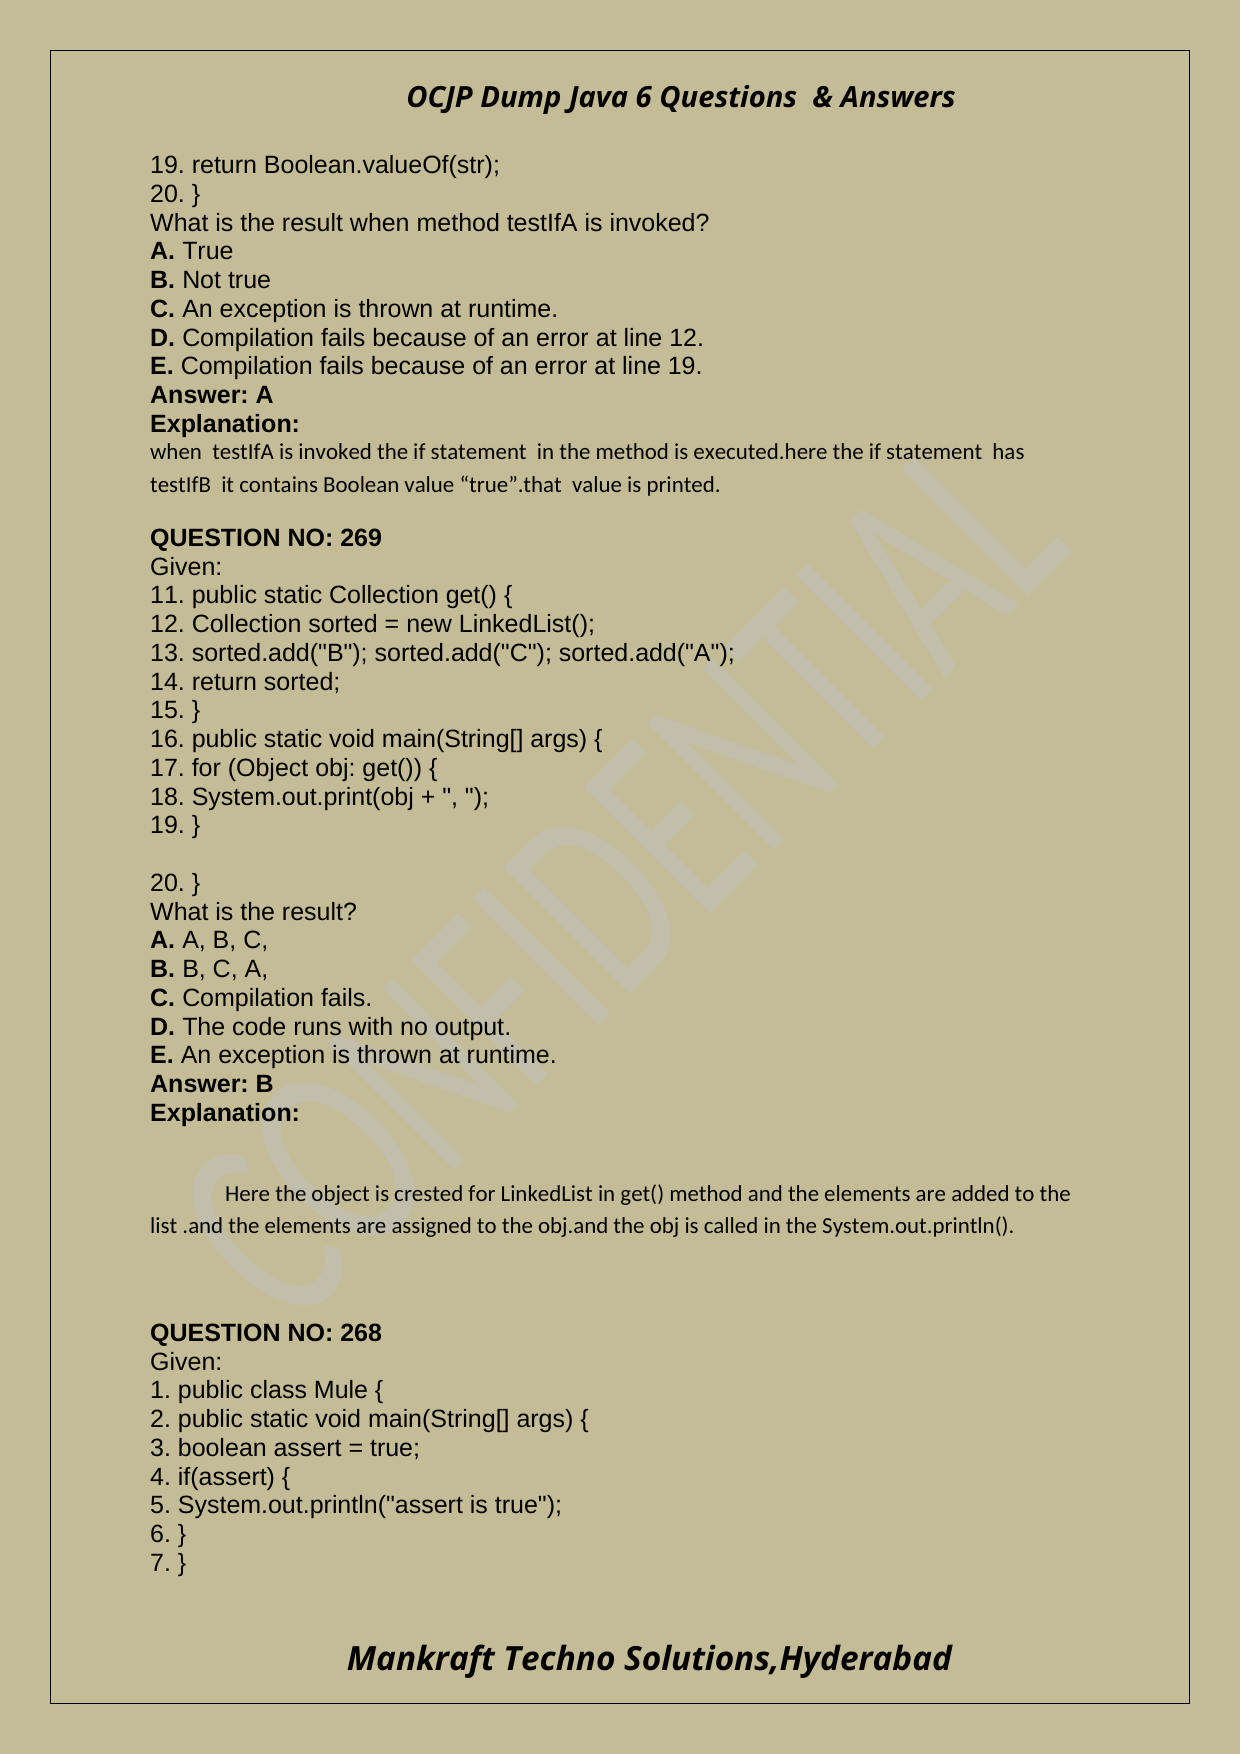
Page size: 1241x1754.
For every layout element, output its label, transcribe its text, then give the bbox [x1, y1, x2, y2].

text C. Compilation fails. [150, 983, 1090, 1011]
text E. Compilation fails because of an error at line 19. [150, 351, 1090, 380]
text 1. public class Mule { [150, 1375, 1090, 1404]
text 5. System.out.println("assert is true"); [150, 1490, 1090, 1519]
text A. A, B, C, [150, 925, 1090, 954]
text 20. } [150, 868, 1090, 896]
text D. Compilation fails because of an error at line 12. [150, 322, 1090, 351]
text 4. if(assert) { [150, 1461, 1090, 1490]
text 19. return Boolean.valueOf(str); [150, 150, 1090, 179]
text 19. } [150, 810, 1090, 839]
text B. B, C, A, [150, 954, 1090, 983]
text C. An exception is thrown at runtime. [150, 294, 1090, 322]
text 16. public static void main(String[] args) { [150, 724, 1090, 753]
text 2. public static void main(String[] args) { [150, 1404, 1090, 1433]
text 3. boolean assert = true; [150, 1433, 1090, 1461]
text 7. } [150, 1548, 1090, 1576]
text D. The code runs with no output. [150, 1011, 1090, 1040]
text 6. } [150, 1519, 1090, 1548]
text 14. return sorted; [150, 666, 1090, 695]
text Given: [150, 551, 1090, 580]
text 13. sorted.add("B"); sorted.add("C"); sorted.add("A"); [150, 638, 1090, 666]
text QUESTION NO: 269 [150, 523, 1090, 551]
text What is the result? [150, 896, 1090, 925]
text 18. System.out.print(obj + ", "); [150, 781, 1090, 810]
text B. Not true [150, 265, 1090, 294]
text A. True [150, 236, 1090, 265]
text 11. public static Collection get() { [150, 580, 1090, 609]
text What is the result when method testIfA is invoked? [150, 207, 1090, 236]
text E. An exception is thrown at runtime. [150, 1040, 1090, 1069]
text 17. for (Object obj: get()) { [150, 753, 1090, 781]
text when testIfA is invoked the if statement in the method is executed.here the if statement has testIfB it contains Boolean value “true”.that value is printed. [150, 437, 1090, 498]
text Explanation: [150, 1098, 1090, 1126]
text Explanation: [150, 409, 1090, 437]
text 20. } [150, 179, 1090, 207]
text Here the object is crested for LinkedList in get() method and the elements are added to the list .and the elements are assigned to the obj.and the obj is called in the System.out.println(). [150, 1179, 1090, 1240]
text Given: [150, 1346, 1090, 1375]
text Answer: A [150, 380, 1090, 409]
text QUESTION NO: 268 [150, 1318, 1090, 1346]
text 12. Collection sorted = new LinkedList(); [150, 609, 1090, 638]
text 15. } [150, 695, 1090, 724]
text Answer: B [150, 1069, 1090, 1098]
